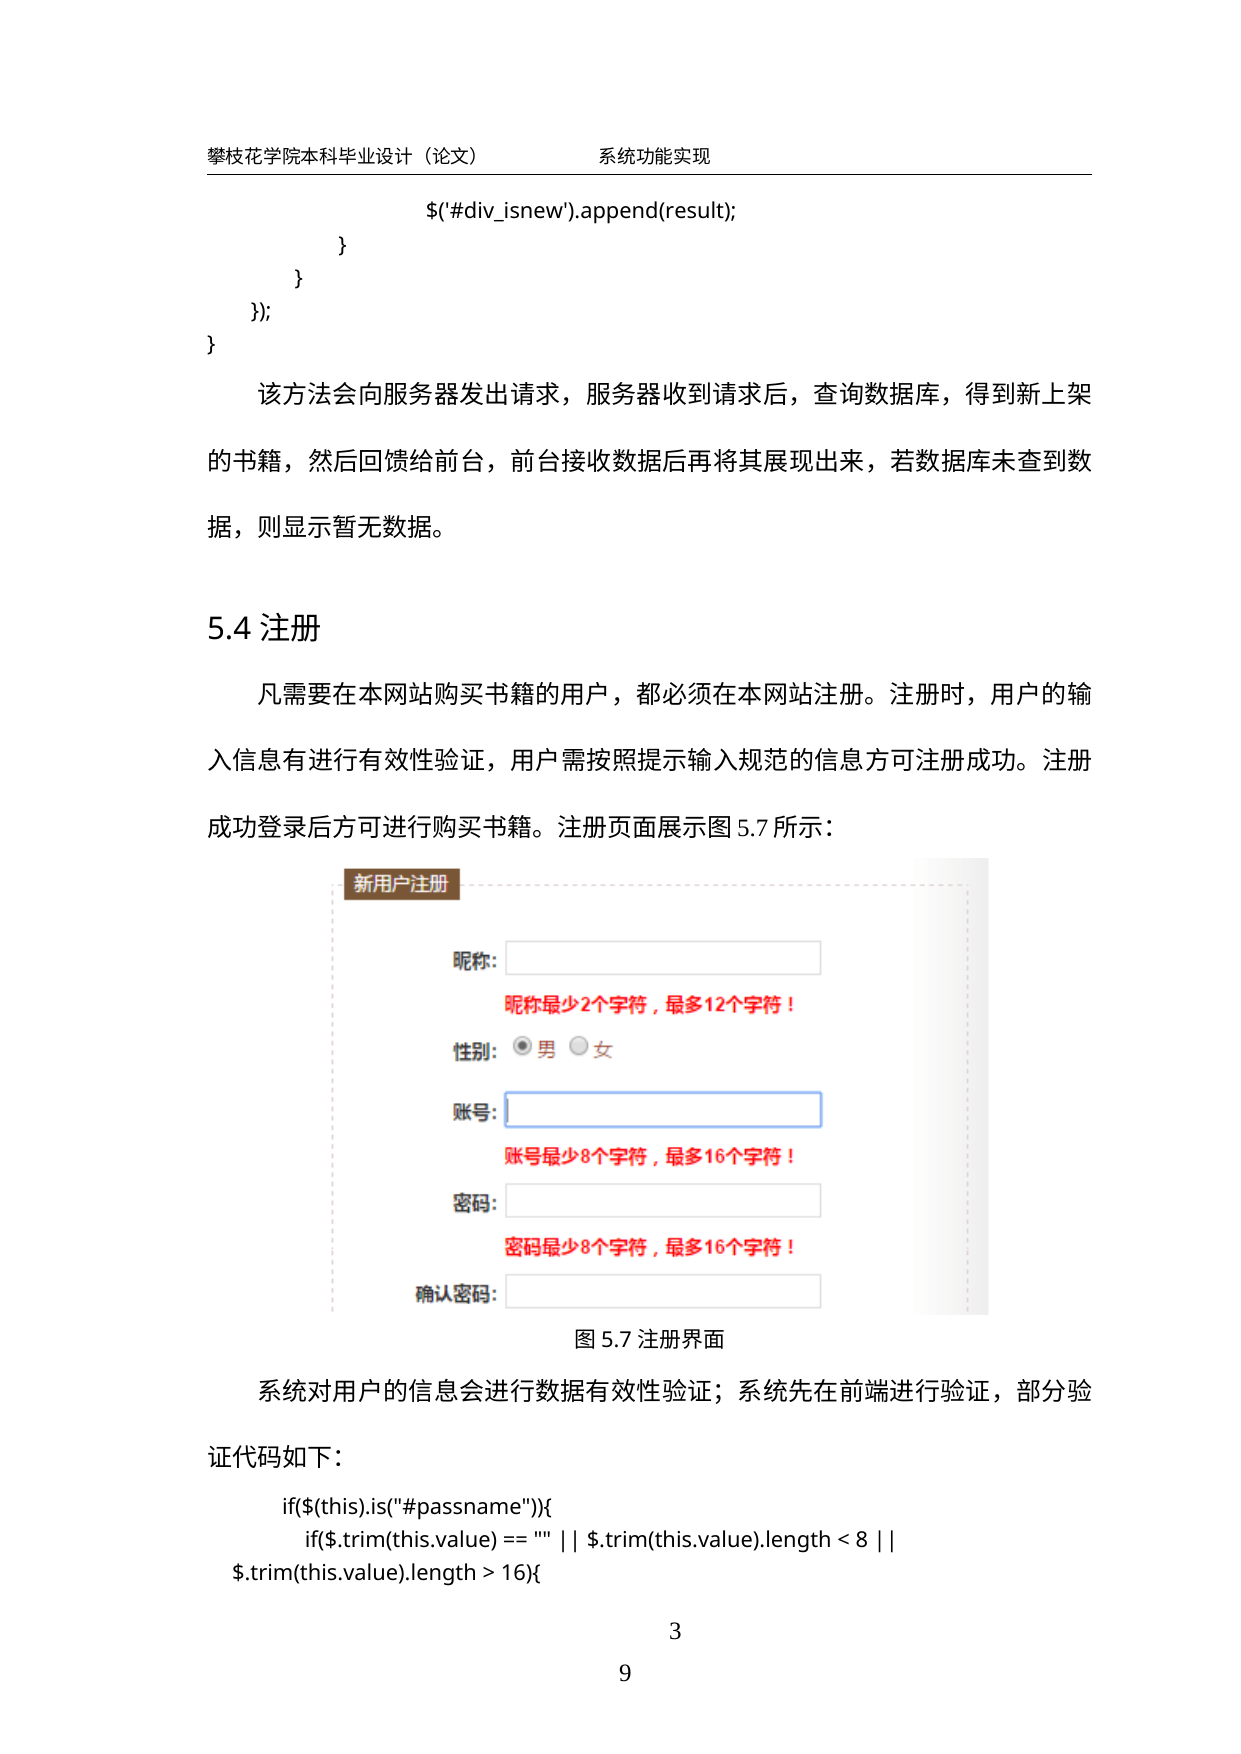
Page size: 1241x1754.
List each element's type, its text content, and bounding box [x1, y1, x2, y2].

picture [310, 858, 989, 1315]
text if($(this).is("#passname")){ [232, 1489, 1092, 1522]
subtitle 5.4 注册 [207, 592, 1092, 659]
text } [207, 327, 1092, 360]
text 图5.7 注册界面 [207, 1314, 1092, 1356]
text $('#div_isnew').append(result); [257, 194, 1092, 227]
text 凡需要在本网站购买书籍的用户，都必须在本网站注册。注册时，用户的输入信息有进行有效性验证，用户需按照提示输入规范的信息方可注册成功。注册成功登录后方可进行购买书籍。注册页面展示图5.7所示： [207, 659, 1092, 858]
text }); [207, 293, 1092, 327]
text } [294, 227, 1092, 260]
text 系统对用户的信息会进行数据有效性验证；系统先在前端进行验证，部分验证代码如下： [207, 1356, 1092, 1489]
text } [251, 260, 1092, 293]
text 该方法会向服务器发出请求，服务器收到请求后，查询数据库，得到新上架的书籍，然后回馈给前台，前台接收数据后再将其展现出来，若数据库未查到数据，则显示暂无数据。 [207, 360, 1092, 559]
text if($.trim(this.value) == "" || $.trim(this.value).length < 8 || $.trim(this.value).length > 16){ [232, 1522, 1092, 1589]
